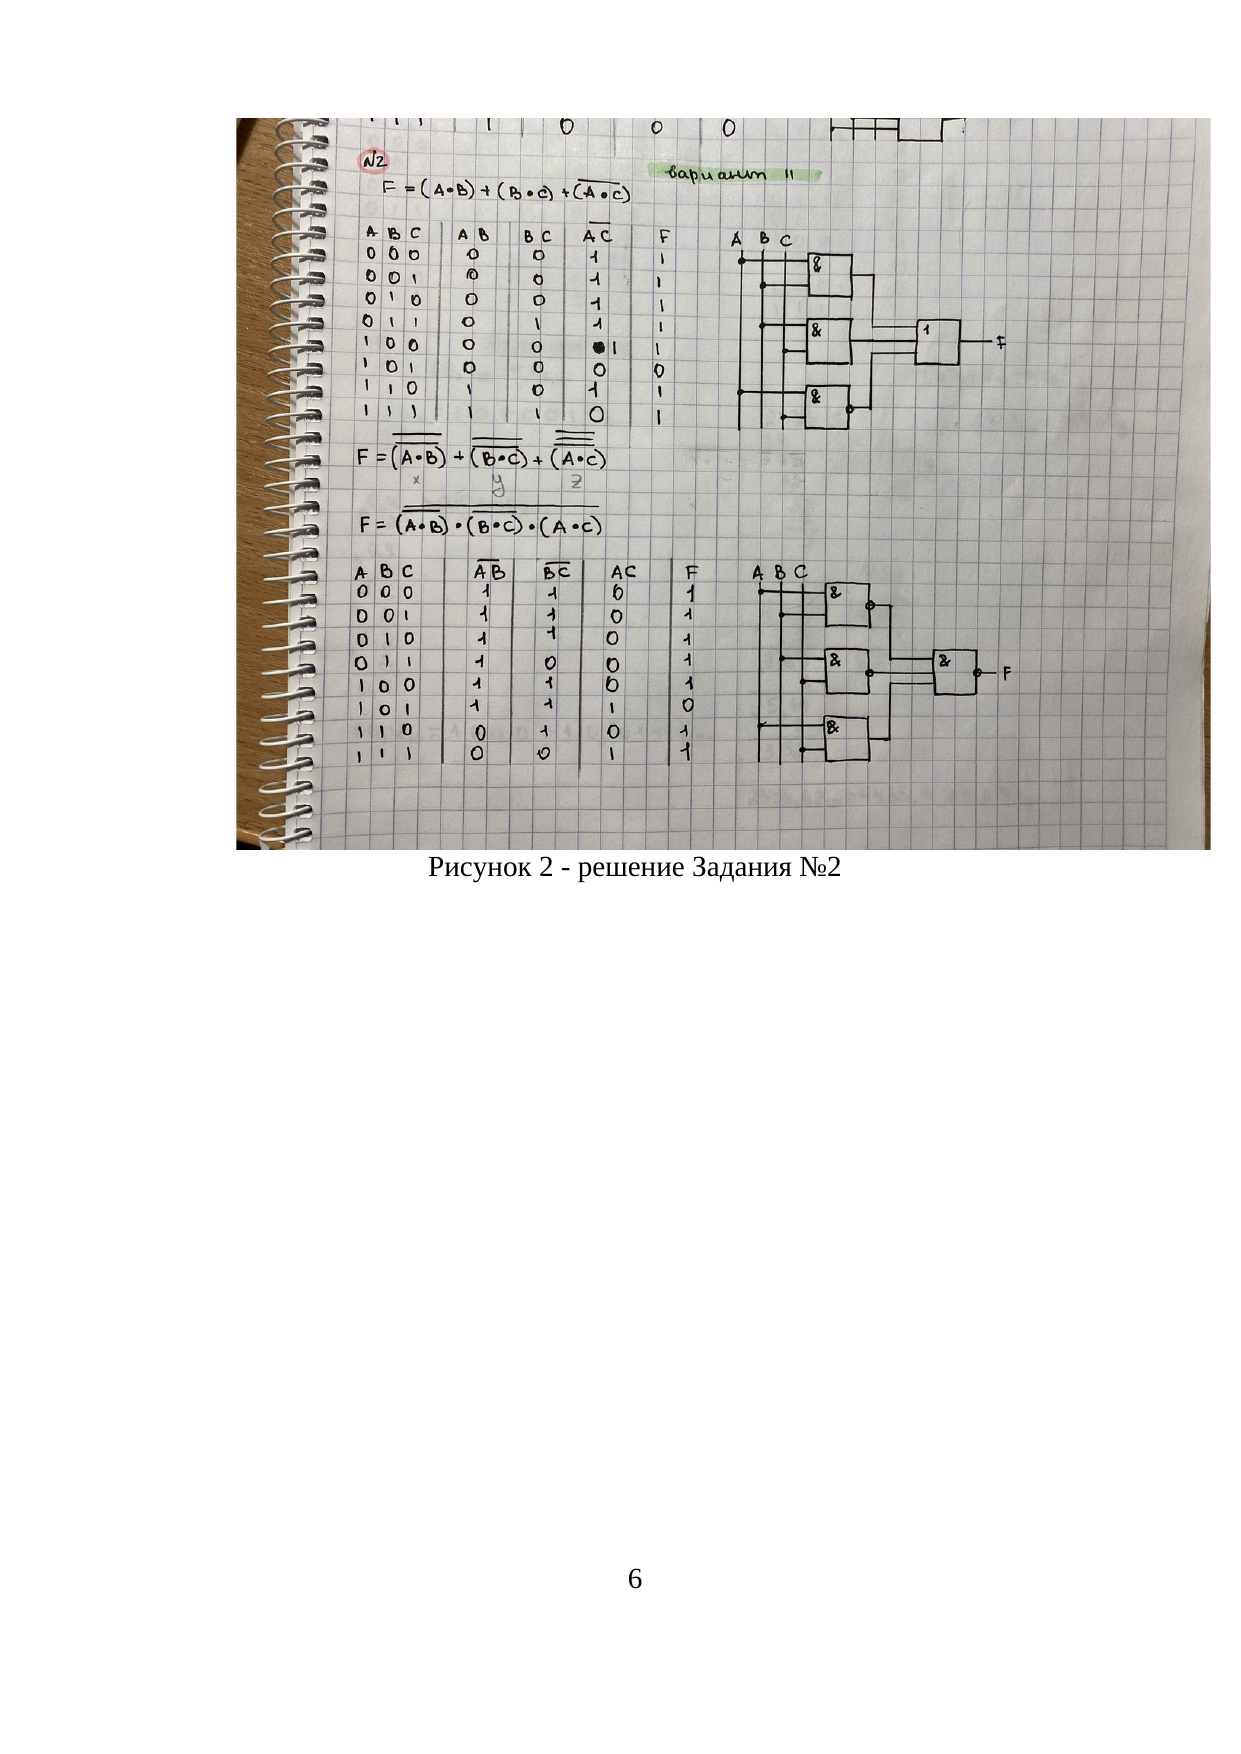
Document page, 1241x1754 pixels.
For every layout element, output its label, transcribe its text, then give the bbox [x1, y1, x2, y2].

text Рисунок 2 - решение Задания №2 [148, 849, 1122, 883]
picture [236, 118, 1211, 850]
